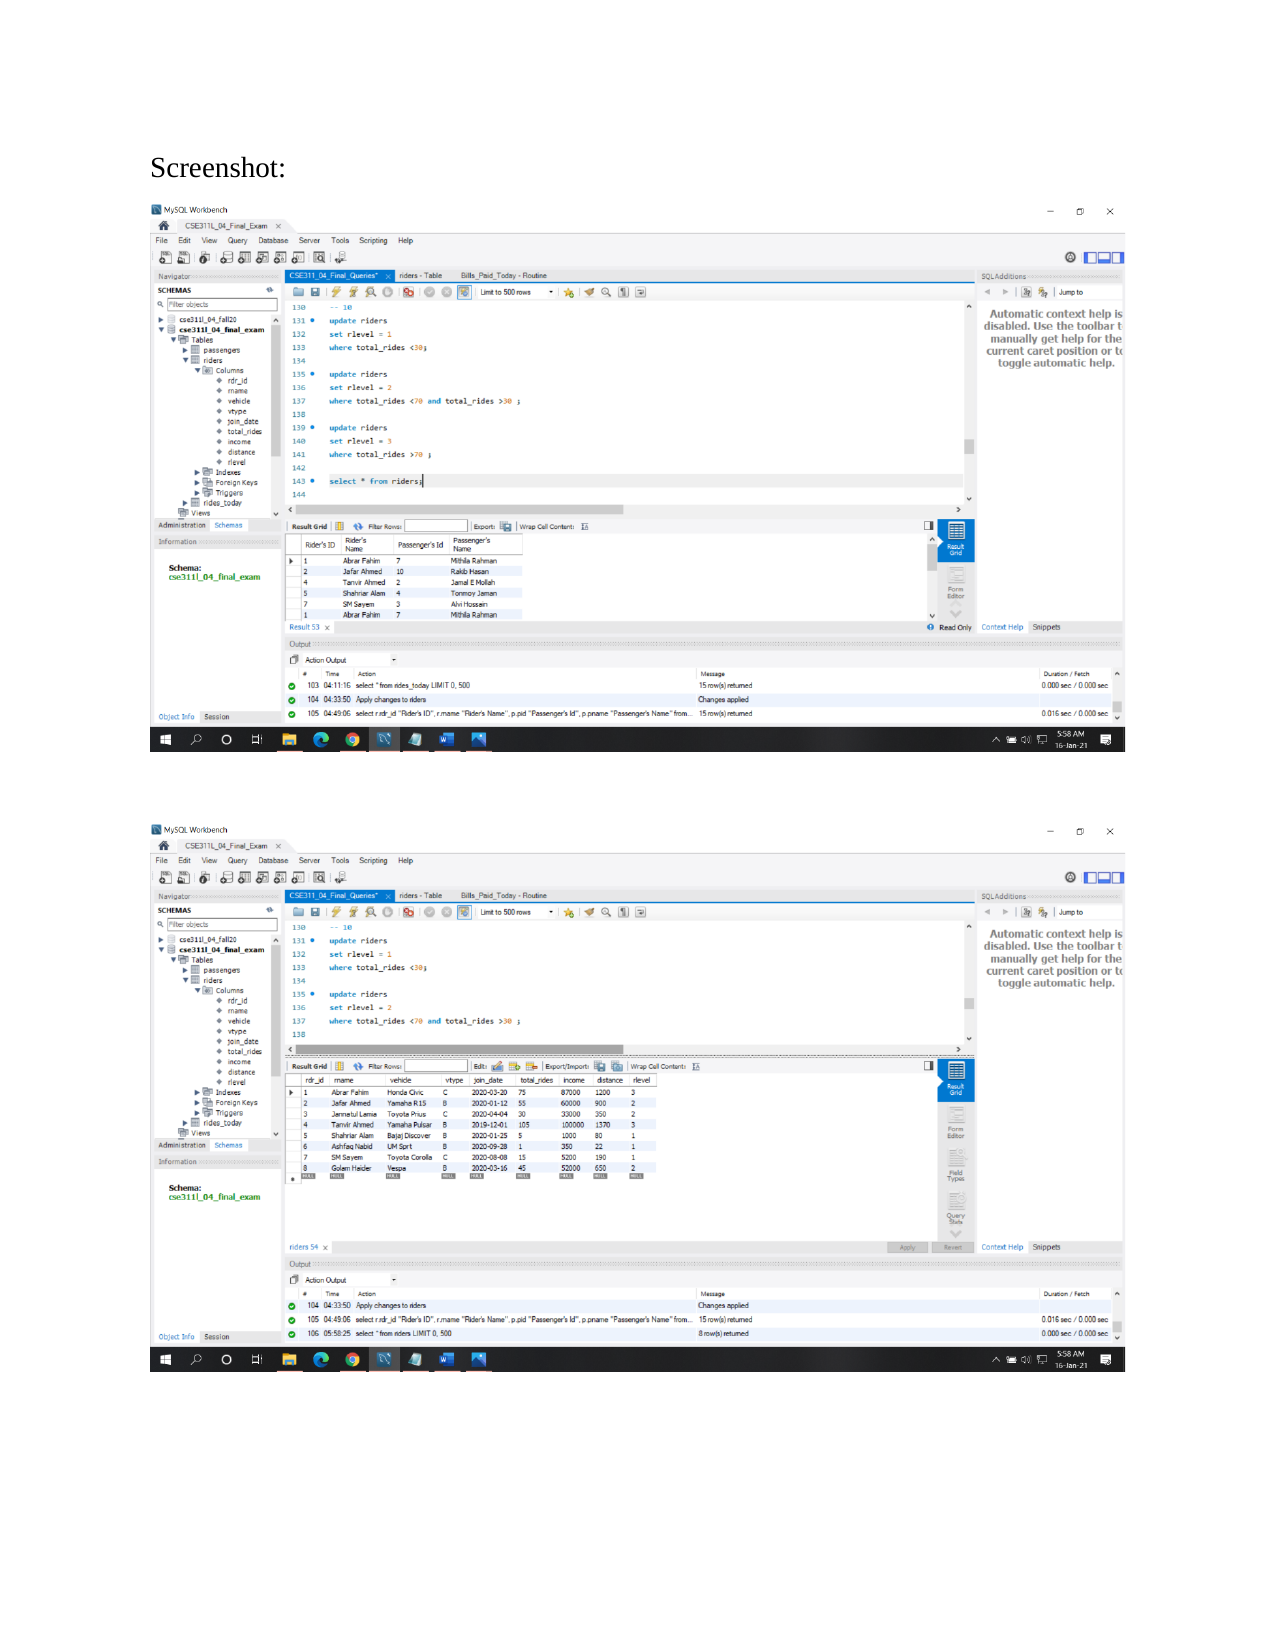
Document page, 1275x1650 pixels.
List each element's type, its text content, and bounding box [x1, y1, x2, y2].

picture [150, 202, 1125, 752]
picture [150, 822, 1125, 1372]
text Screenshot: [150, 150, 1125, 183]
